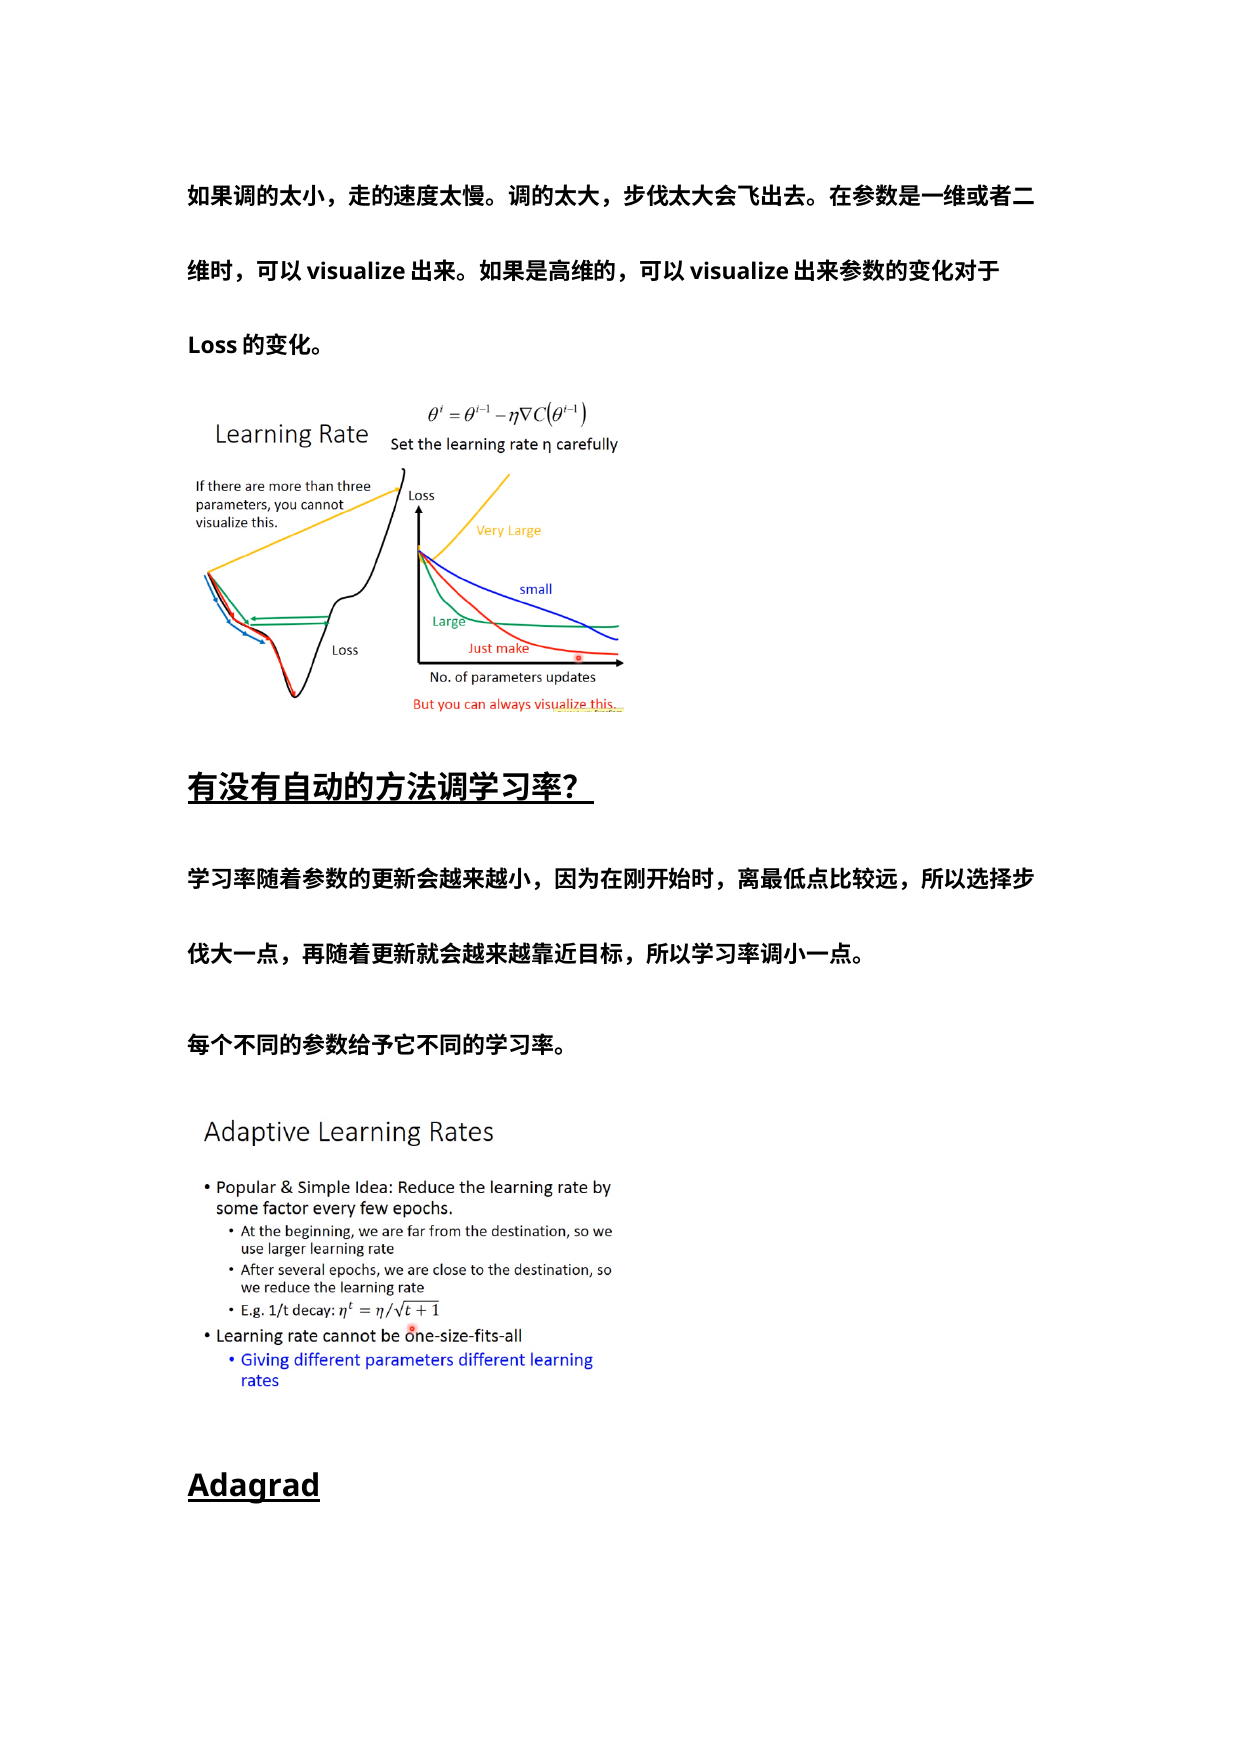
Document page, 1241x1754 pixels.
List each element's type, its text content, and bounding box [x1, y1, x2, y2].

picture [187, 1101, 631, 1400]
text 如果调的太小，走的速度太慢。调的太大，步伐太大会飞出去。在参数是一维或者二维时，可以visualize出来。如果是高维的，可以visualize出来参数的变化对于Loss的变化。 [187, 162, 1053, 376]
text Adagrad [187, 1452, 1053, 1517]
picture [187, 402, 624, 712]
text 有没有自动的方法调学习率？ [187, 753, 1053, 818]
text 学习率随着参数的更新会越来越小，因为在刚开始时，离最低点比较远，所以选择步伐大一点，再随着更新就会越来越靠近目标，所以学习率调小一点。 [187, 845, 1053, 985]
text 每个不同的参数给予它不同的学习率。 [187, 1011, 1053, 1076]
